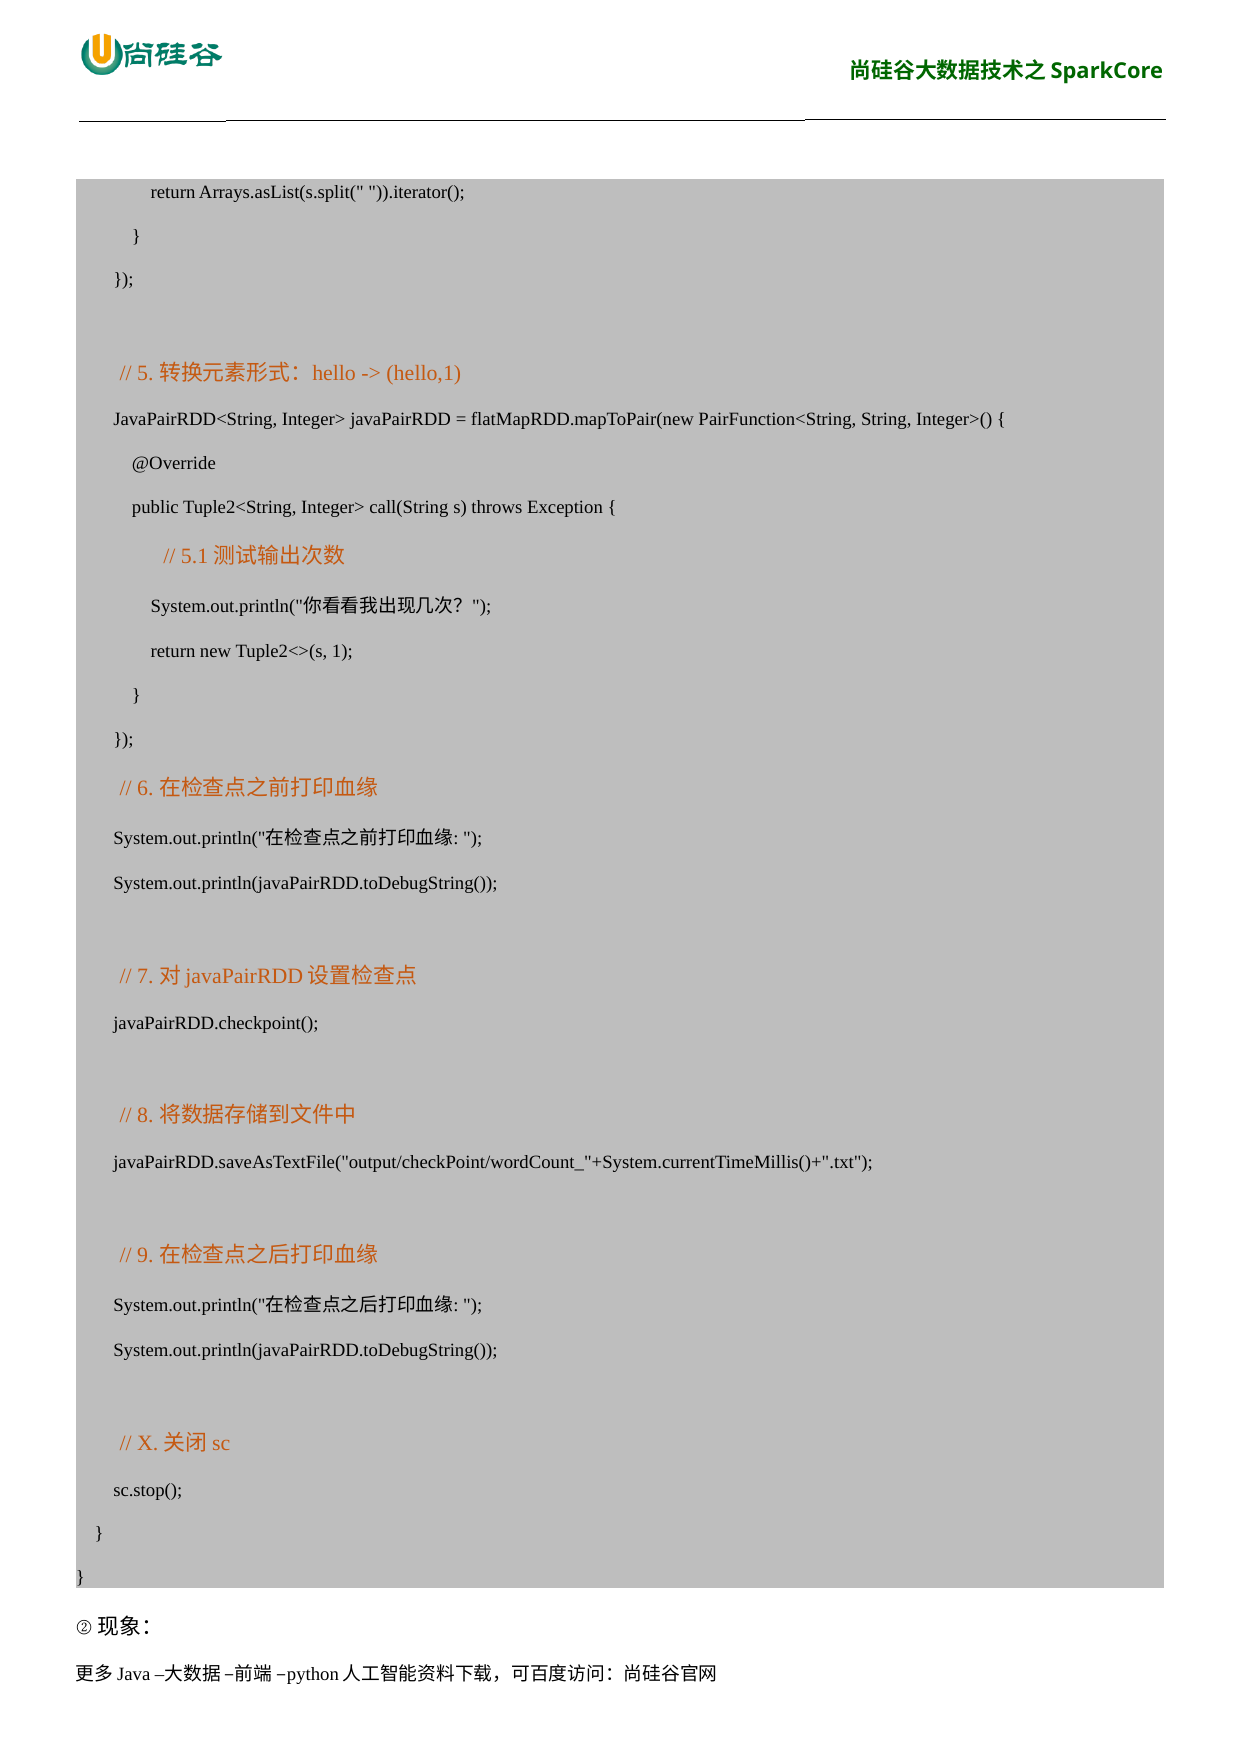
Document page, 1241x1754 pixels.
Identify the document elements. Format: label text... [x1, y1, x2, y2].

text ② 现象： [76, 1608, 1164, 1641]
text JavaPairRDD<String, Integer> javaPairRDD = flatMapRDD.mapToPair(new PairFunction<String, String, Integer>() { [76, 407, 1164, 430]
text return Arrays.asList(s.split(" ")).iterator(); [76, 179, 1164, 202]
text System.out.println("在检查点之前打印血缘: "); [76, 822, 1164, 850]
text // 7. 对javaPairRDD设置检查点 [76, 958, 1164, 990]
text System.out.println("在检查点之后打印血缘: "); [76, 1289, 1164, 1316]
text } [76, 1565, 1164, 1588]
text // 5.1 测试输出次数 [76, 538, 1164, 570]
text } [76, 682, 1164, 705]
text // 6. 在检查点之前打印血缘 [76, 770, 1164, 802]
text } [76, 223, 1164, 246]
text System.out.println(javaPairRDD.toDebugString()); [76, 871, 1164, 893]
text // X. 关闭sc [76, 1425, 1164, 1456]
text sc.stop(); [76, 1477, 1164, 1500]
text return new Tuple2<>(s, 1); [76, 639, 1164, 662]
text System.out.println("你看看我出现几次？"); [76, 591, 1164, 618]
text javaPairRDD.saveAsTextFile("output/checkPoint/wordCount_"+System.currentTimeMillis()+".txt"); [76, 1149, 1164, 1172]
text // 5. 转换元素形式：hello -> (hello,1) [76, 354, 1164, 386]
text @Override [76, 451, 1164, 474]
text }); [76, 726, 1164, 749]
text javaPairRDD.checkpoint(); [76, 1011, 1164, 1033]
text // 8. 将数据存储到文件中 [76, 1097, 1164, 1128]
text // 9. 在检查点之后打印血缘 [76, 1237, 1164, 1268]
text } [76, 1521, 1164, 1544]
text System.out.println(javaPairRDD.toDebugString()); [76, 1337, 1164, 1360]
text public Tuple2<String, Integer> call(String s) throws Exception { [76, 494, 1164, 517]
text }); [76, 267, 1164, 290]
